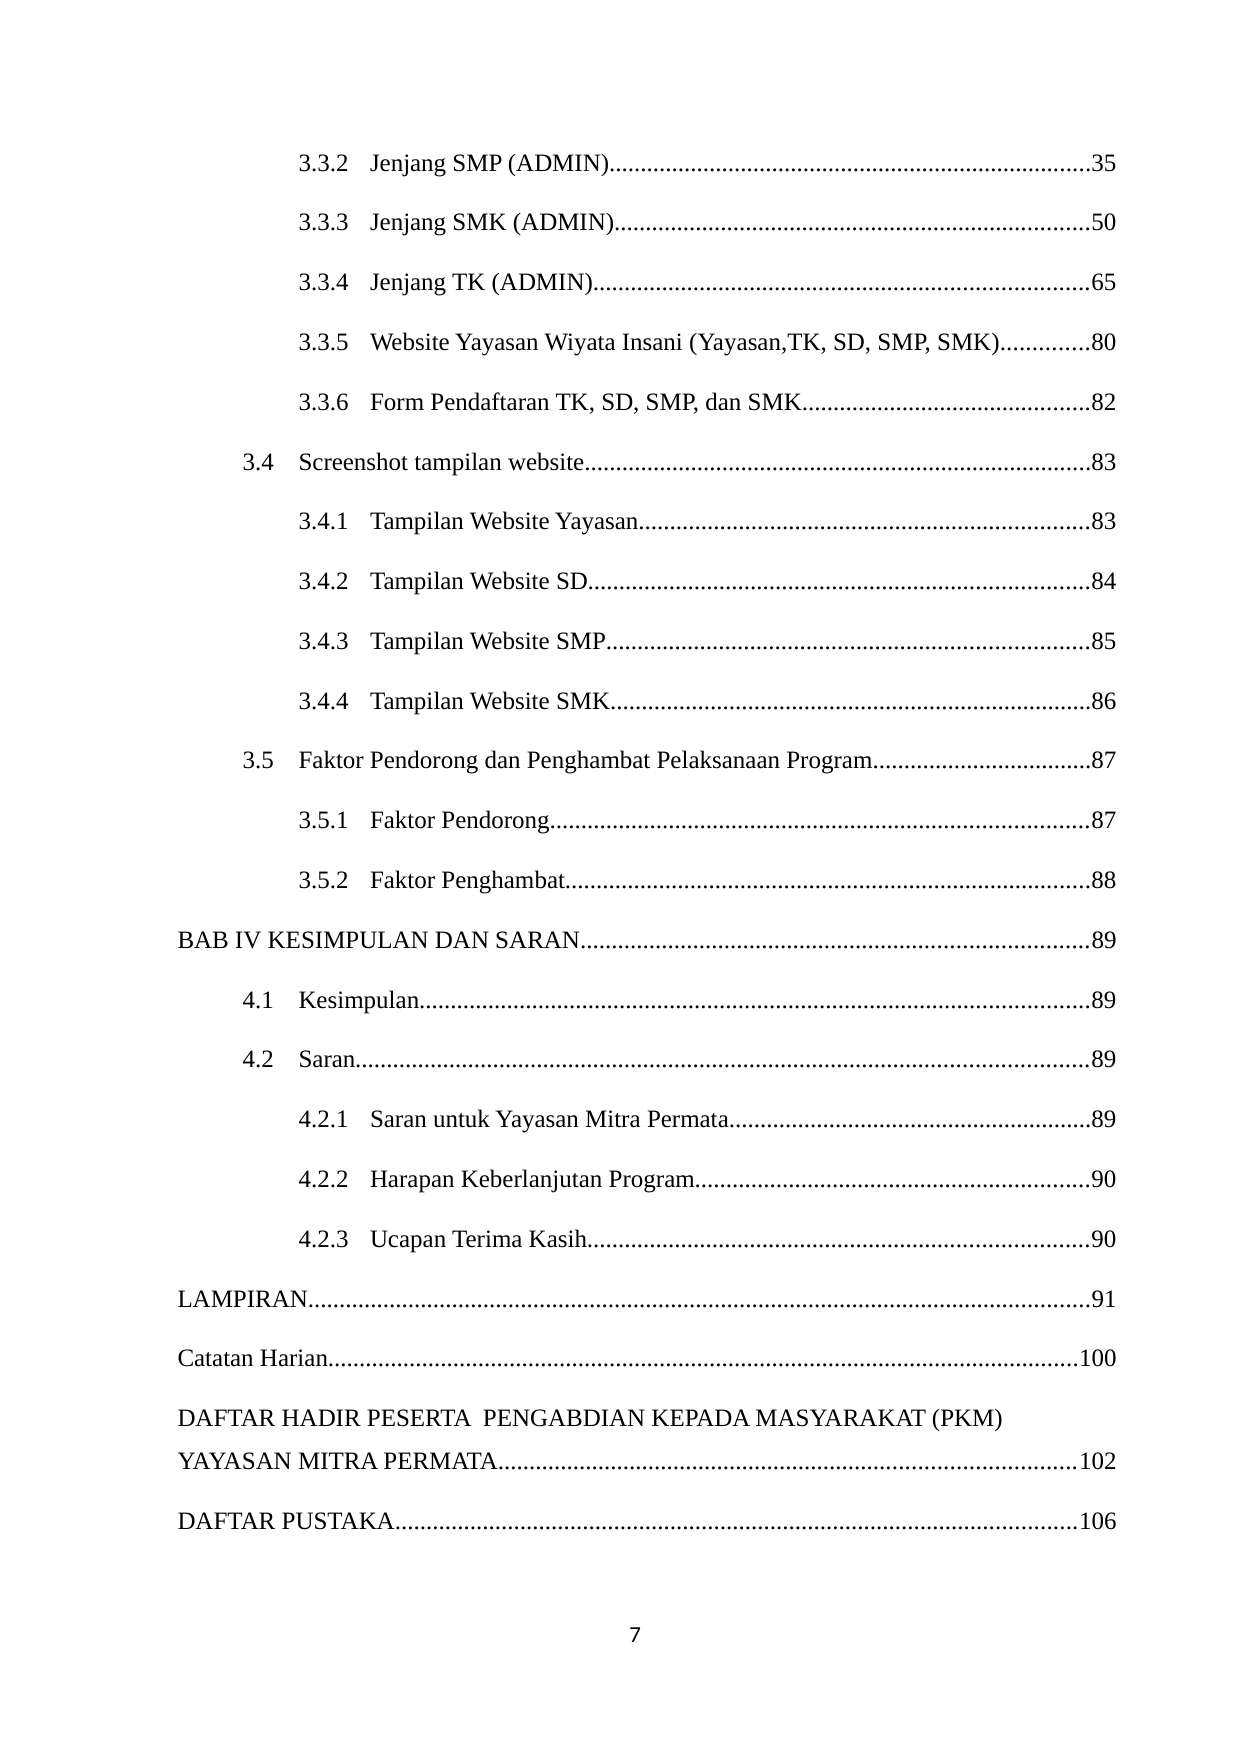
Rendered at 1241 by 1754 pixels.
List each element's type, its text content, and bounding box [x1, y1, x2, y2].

text 3.4 Screenshot tampilan website 83 [242, 447, 1092, 475]
text 3.4.3 Tampilan Website SMP 85 [298, 626, 1092, 655]
text 4.2.2 Harapan Keberlanjutan Program 90 [298, 1164, 1092, 1193]
text 3.3.3 Jenjang SMK (ADMIN) 50 [298, 207, 1092, 236]
text 3.3.5 Website Yayasan Wiyata Insani (Yayasan,TK, SD, SMP, SMK) 80 [298, 327, 1092, 356]
text 4.1 Kesimpulan 89 [242, 985, 1092, 1013]
text 4.2.1 Saran untuk Yayasan Mitra Permata 89 [298, 1104, 1092, 1133]
text 3.5.1 Faktor Pendorong 87 [298, 805, 1092, 834]
text 3.3.4 Jenjang TK (ADMIN) 65 [298, 267, 1092, 296]
text LAMPIRAN 91 [177, 1284, 1092, 1312]
text BAB IV KESIMPULAN DAN SARAN 89 [177, 925, 1092, 954]
text 3.5.2 Faktor Penghambat 88 [298, 865, 1092, 894]
text DAFTAR PUSTAKA 106 [177, 1506, 1092, 1535]
text 3.3.2 Jenjang SMP (ADMIN) 35 [298, 148, 1092, 176]
text 3.4.2 Tampilan Website SD 84 [298, 566, 1092, 595]
text 4.2 Saran 89 [242, 1044, 1092, 1073]
text 3.5 Faktor Pendorong dan Penghambat Pelaksanaan Program 87 [242, 746, 1092, 774]
text 3.4.4 Tampilan Website SMK 86 [298, 686, 1092, 714]
text 4.2.3 Ucapan Terima Kasih 90 [298, 1224, 1092, 1253]
text 3.4.1 Tampilan Website Yayasan 83 [298, 506, 1092, 535]
text 3.3.6 Form Pendaftaran TK, SD, SMP, dan SMK 82 [298, 387, 1092, 416]
text Catatan Harian 100 [177, 1343, 1092, 1372]
text DAFTAR HADIR PESERTA PENGABDIAN KEPADA MASYARAKAT (PKM) YAYASAN MITRA PERMATA 102 [177, 1403, 1092, 1475]
